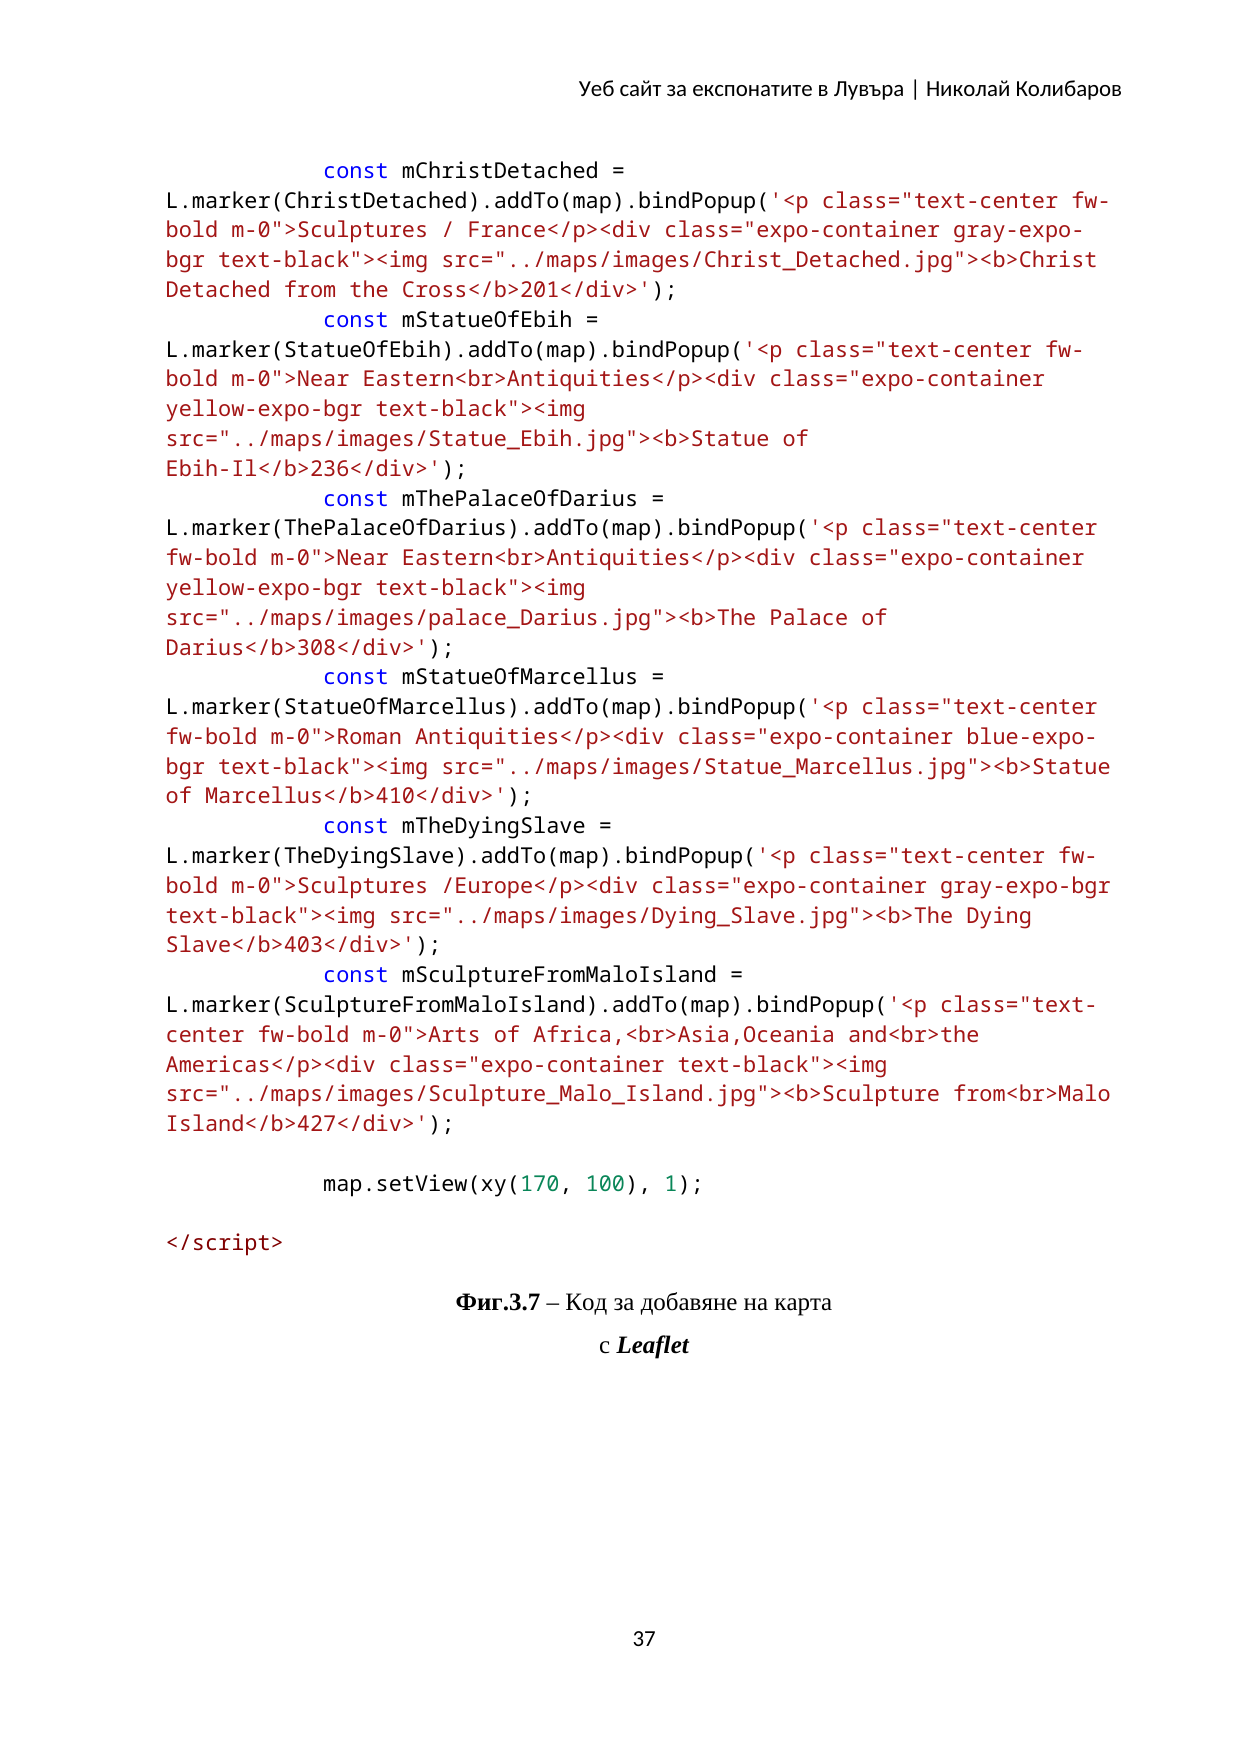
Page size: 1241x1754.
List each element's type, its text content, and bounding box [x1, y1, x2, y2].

text </script> [165, 1227, 1122, 1257]
text const mSculptureFromMaloIsland = L.marker(SculptureFromMaloIsland).addTo(map).bindPopup('<p class="text-center fw-bold m-0">Arts of Africa,<br>Asia,Oceania and<br>the Americas</p><div class="expo-container text-black"><img src="../maps/images/Sculpture_Malo_Island.jpg"><b>Sculpture from<br>Malo Island</b>427</div>'); [165, 959, 1122, 1138]
text const mStatueOfMarcellus = L.marker(StatueOfMarcellus).addTo(map).bindPopup('<p class="text-center fw-bold m-0">Roman Antiquities</p><div class="expo-container blue-expo-bgr text-black"><img src="../maps/images/Statue_Marcellus.jpg"><b>Statue of Marcellus</b>410</div>'); [165, 661, 1122, 810]
text const mChristDetached = L.marker(ChristDetached).addTo(map).bindPopup('<p class="text-center fw-bold m-0">Sculptures / France</p><div class="expo-container gray-expo-bgr text-black"><img src="../maps/images/Christ_Detached.jpg"><b>Christ Detached from the Cross</b>201</div>'); [165, 155, 1122, 304]
text const mThePalaceOfDarius = L.marker(ThePalaceOfDarius).addTo(map).bindPopup('<p class="text-center fw-bold m-0">Near Eastern<br>Antiquities</p><div class="expo-container yellow-expo-bgr text-black"><img src="../maps/images/palace_Darius.jpg"><b>The Palace of Darius</b>308</div>'); [165, 483, 1122, 661]
text const mStatueOfEbih = L.marker(StatueOfEbih).addTo(map).bindPopup('<p class="text-center fw-bold m-0">Near Eastern<br>Antiquities</p><div class="expo-container yellow-expo-bgr text-black"><img src="../maps/images/Statue_Ebih.jpg"><b>Statue of Ebih-Il</b>236</div>'); [165, 304, 1122, 483]
text Фиг.3.7 – Код за добавяне на карта [165, 1287, 1122, 1316]
text const mTheDyingSlave = L.marker(TheDyingSlave).addTo(map).bindPopup('<p class="text-center fw-bold m-0">Sculptures /Europe</p><div class="expo-container gray-expo-bgr text-black"><img src="../maps/images/Dying_Slave.jpg"><b>The Dying Slave</b>403</div>'); [165, 810, 1122, 959]
text с Leaflet [165, 1330, 1122, 1359]
text map.setView(xy(170, 100), 1); [165, 1168, 1122, 1198]
